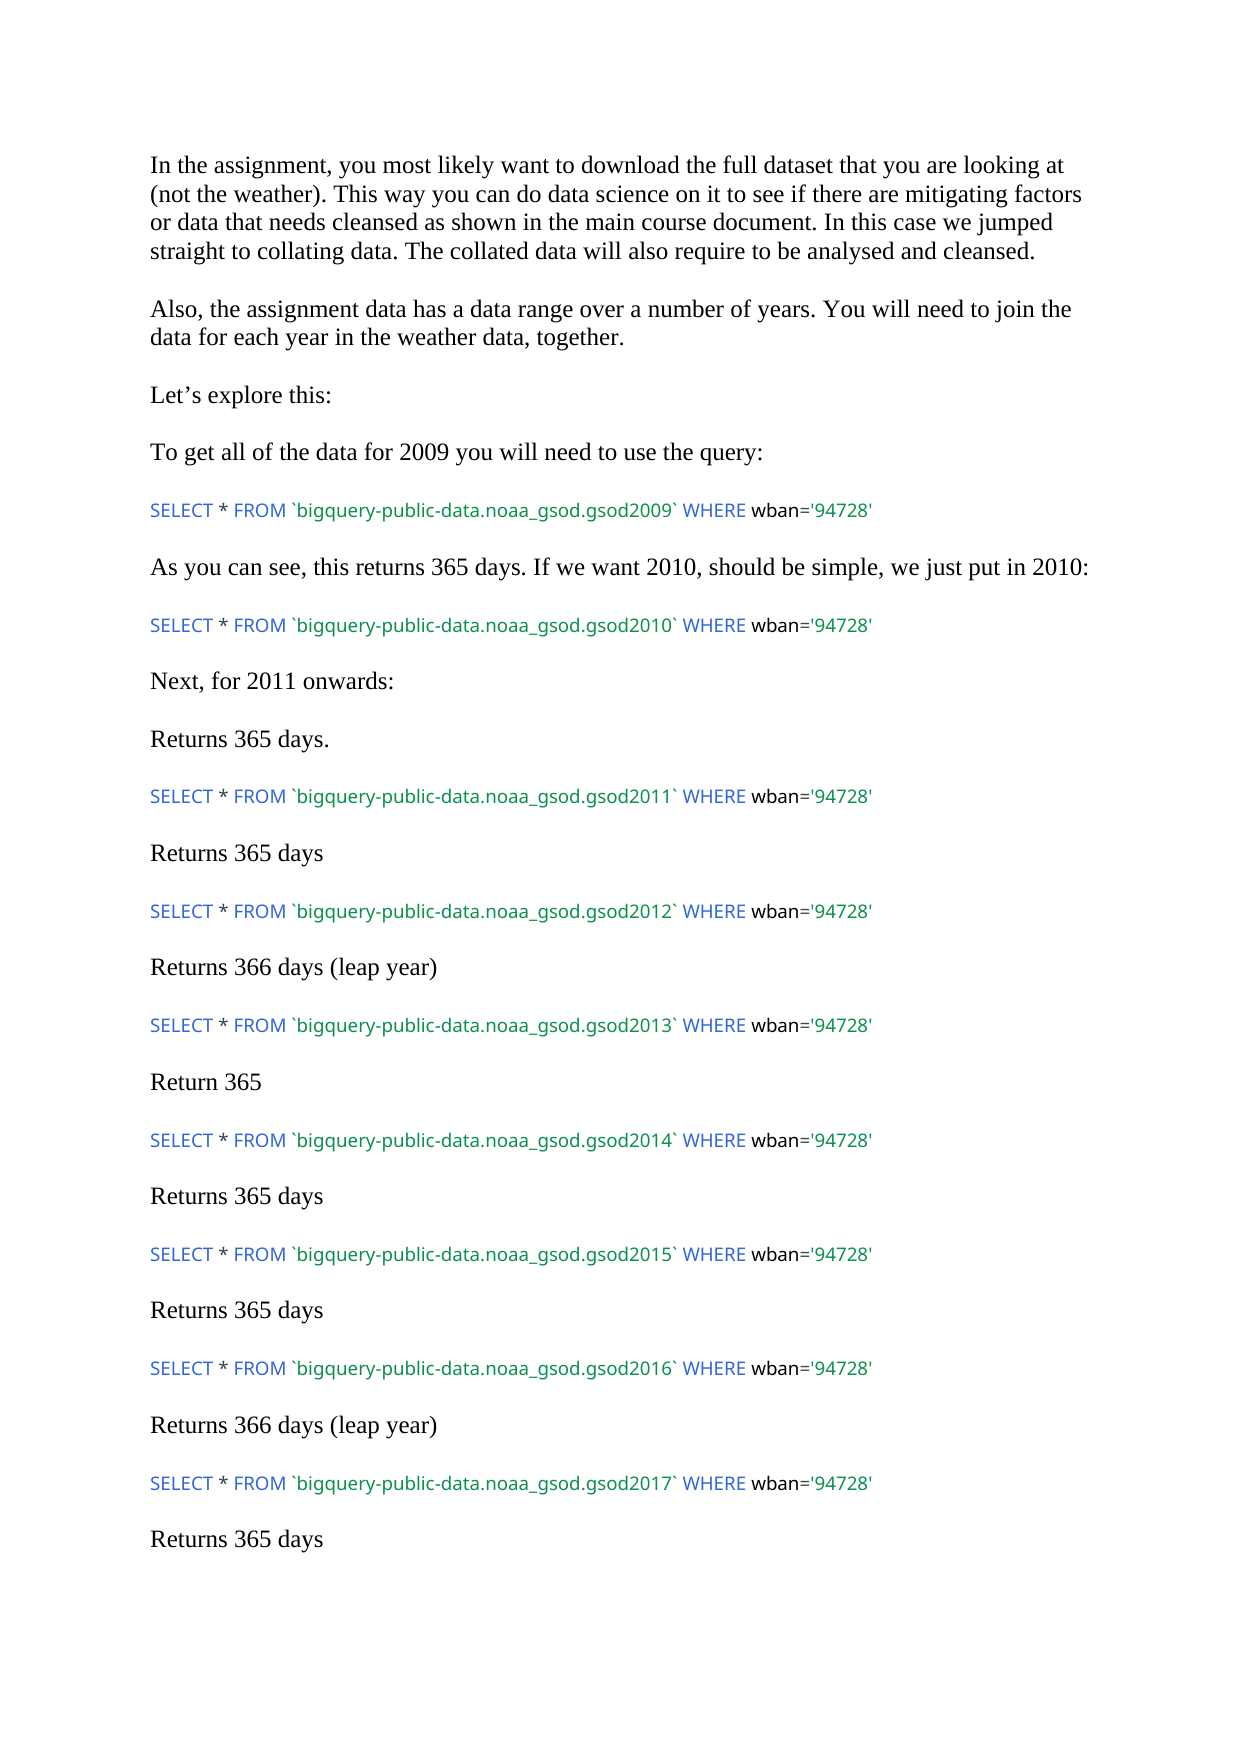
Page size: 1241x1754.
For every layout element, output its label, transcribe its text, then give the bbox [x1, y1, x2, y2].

text SELECT * FROM `bigquery-public-data.noaa_gsod.gsod2009` WHERE wban='94728' [150, 495, 1090, 523]
text SELECT * FROM `bigquery-public-data.noaa_gsod.gsod2014` WHERE wban='94728' [150, 1124, 1090, 1152]
text In the assignment, you most likely want to download the full dataset that you are looking at (not the weather). This way you can do data science on it to see if there are mitigating factors or data that needs cleansed as shown in the main course document. In this case we jumped straight to collating data. The collated data will also require to be analysed and cleansed. [150, 150, 1090, 265]
text Returns 365 days [150, 1181, 1090, 1210]
text Returns 366 days (leap year) [150, 952, 1090, 981]
text Next, for 2011 onwards: [150, 666, 1090, 695]
text Returns 365 days [150, 838, 1090, 867]
text SELECT * FROM `bigquery-public-data.noaa_gsod.gsod2010` WHERE wban='94728' [150, 609, 1090, 637]
text SELECT * FROM `bigquery-public-data.noaa_gsod.gsod2017` WHERE wban='94728' [150, 1467, 1090, 1496]
text SELECT * FROM `bigquery-public-data.noaa_gsod.gsod2015` WHERE wban='94728' [150, 1239, 1090, 1267]
text Returns 365 days [150, 1524, 1090, 1553]
text Returns 365 days [150, 1296, 1090, 1324]
text Also, the assignment data has a data range over a number of years. You will need to join the data for each year in the weather data, together. [150, 294, 1090, 351]
text SELECT * FROM `bigquery-public-data.noaa_gsod.gsod2016` WHERE wban='94728' [150, 1353, 1090, 1381]
text As you can see, this returns 365 days. If we want 2010, should be simple, we just put in 2010: [150, 552, 1090, 581]
text To get all of the data for 2009 you will need to use the query: [150, 437, 1090, 466]
text Let’s explore this: [150, 380, 1090, 409]
text Returns 366 days (leap year) [150, 1410, 1090, 1439]
text Returns 365 days. [150, 724, 1090, 752]
text SELECT * FROM `bigquery-public-data.noaa_gsod.gsod2011` WHERE wban='94728' [150, 781, 1090, 809]
text Return 365 [150, 1067, 1090, 1096]
text SELECT * FROM `bigquery-public-data.noaa_gsod.gsod2012` WHERE wban='94728' [150, 896, 1090, 924]
text SELECT * FROM `bigquery-public-data.noaa_gsod.gsod2013` WHERE wban='94728' [150, 1010, 1090, 1038]
